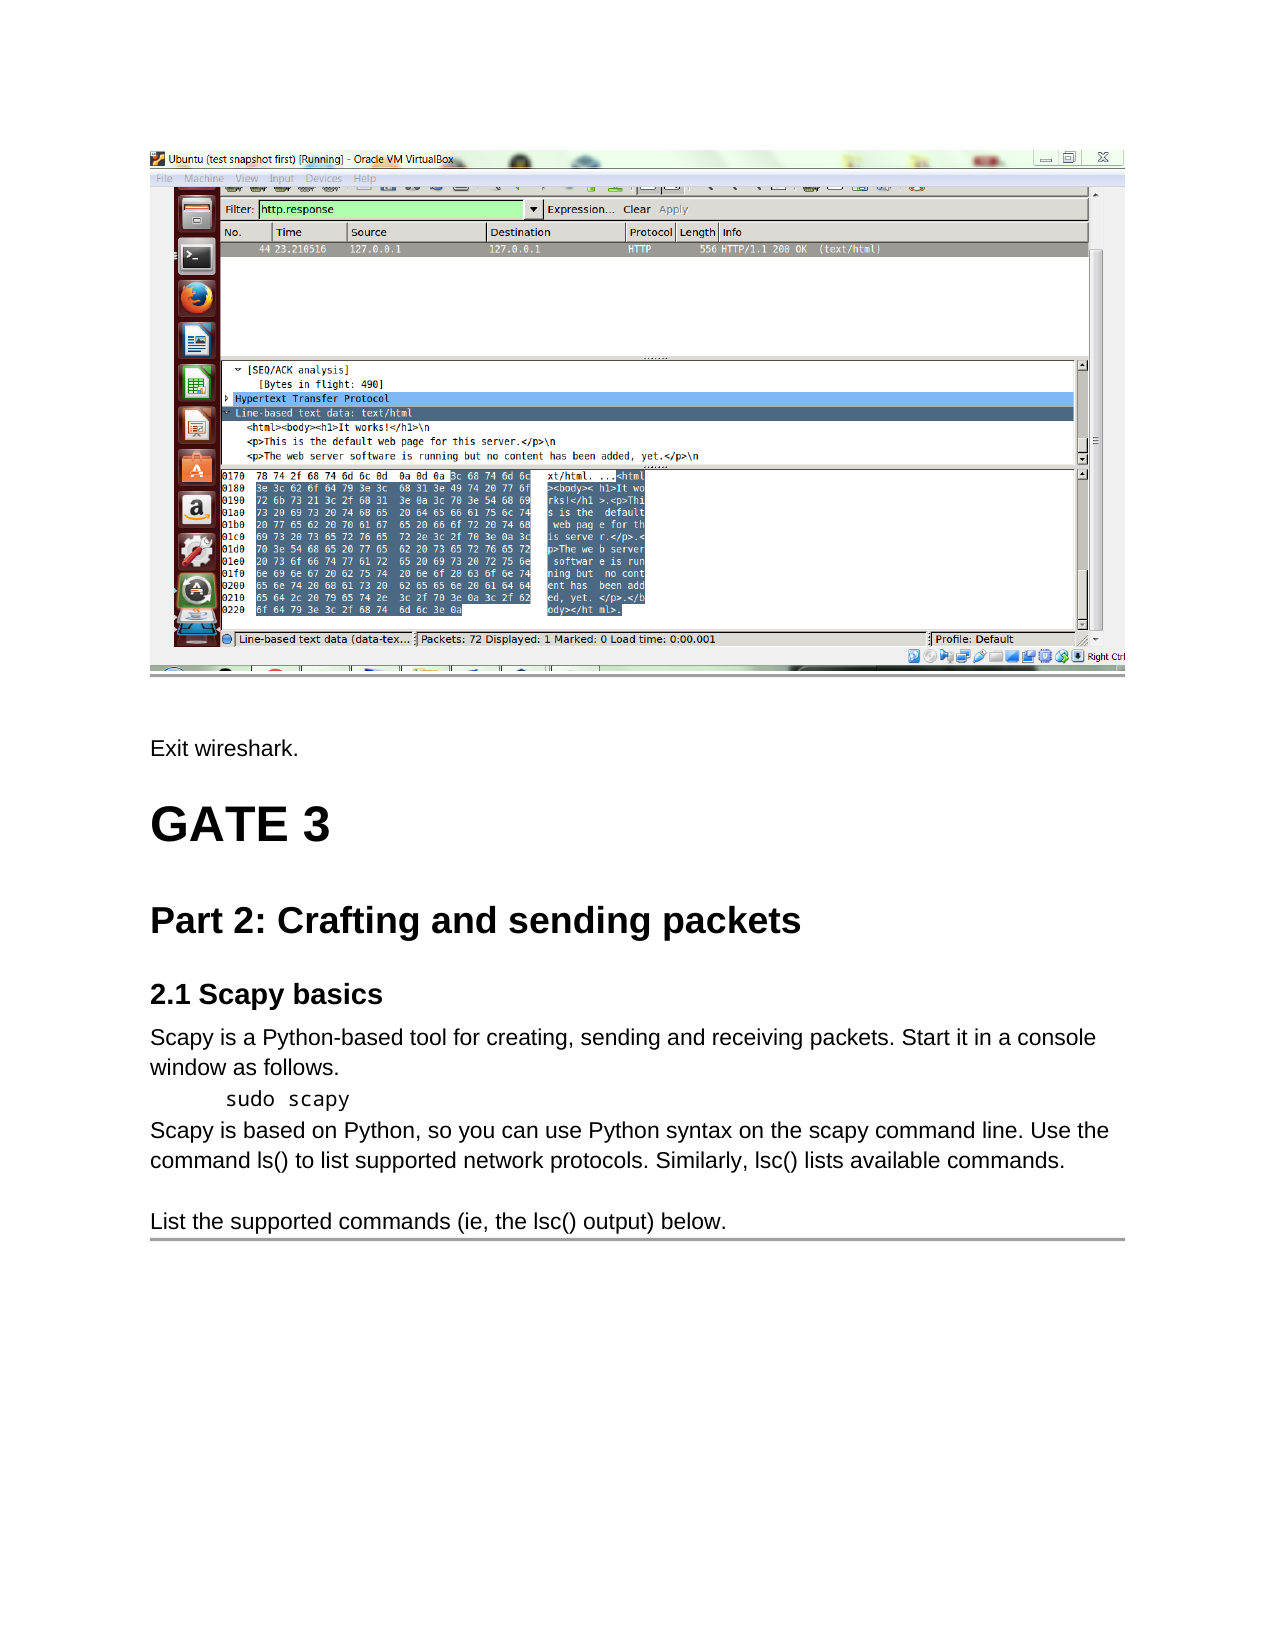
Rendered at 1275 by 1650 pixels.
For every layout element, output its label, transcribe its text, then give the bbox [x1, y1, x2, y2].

text sudo scapy [150, 1084, 1125, 1113]
picture [150, 150, 1125, 671]
text Scapy is based on Python, so you can use Python syntax on the scapy command line. Use the command ls() to list supported network protocols. Similarly, lsc() lists available commands. [150, 1117, 1125, 1174]
subtitle 2.1 Scapy basics [150, 977, 1125, 1011]
text List the supported commands (ie, the lsc() output) below. [150, 1208, 1125, 1234]
subtitle Part 2: Crafting and sending packets [150, 898, 1125, 942]
text GATE 3 [150, 795, 1125, 852]
text Scapy is a Python-based tool for creating, sending and receiving packets. Start it in a console window as follows. [150, 1024, 1125, 1081]
text Exit wireshark. [150, 734, 1125, 761]
